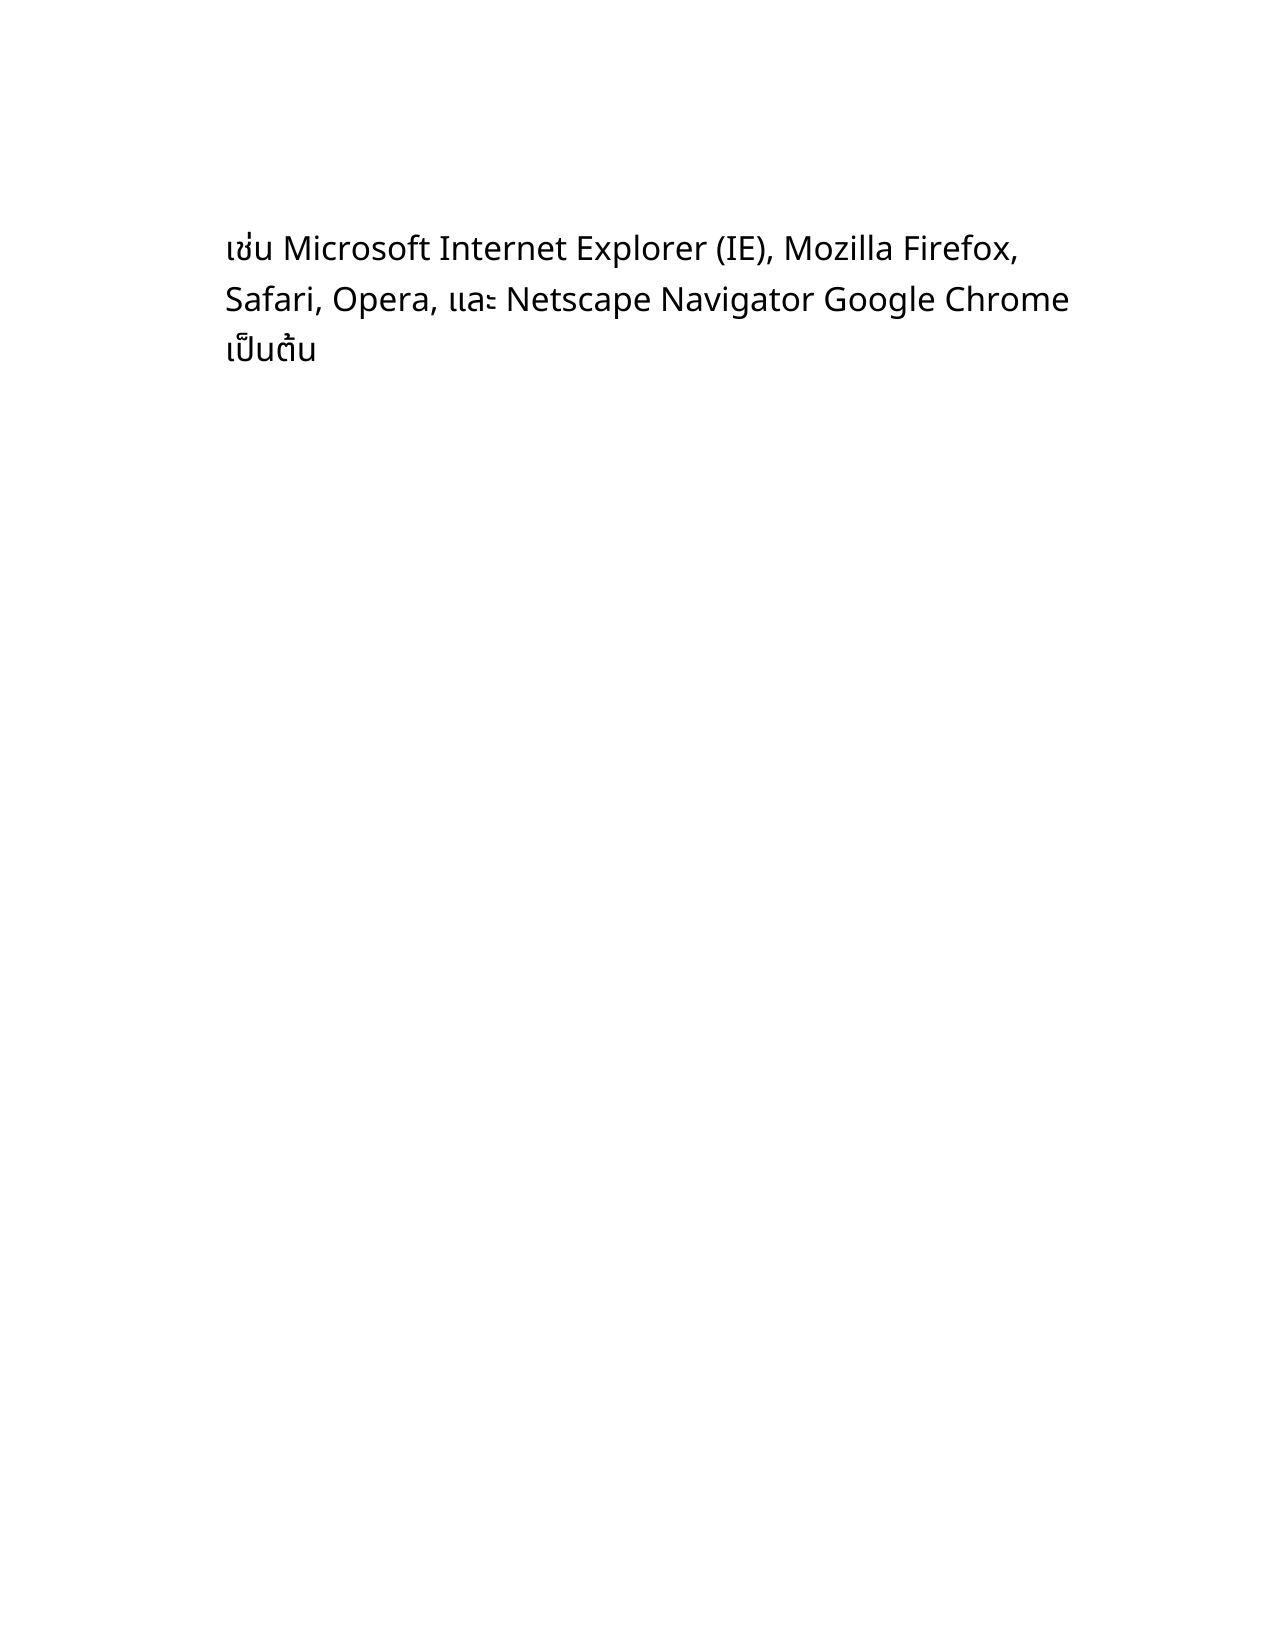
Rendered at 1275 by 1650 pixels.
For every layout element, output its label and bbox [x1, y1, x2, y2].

text [225, 225, 1125, 377]
